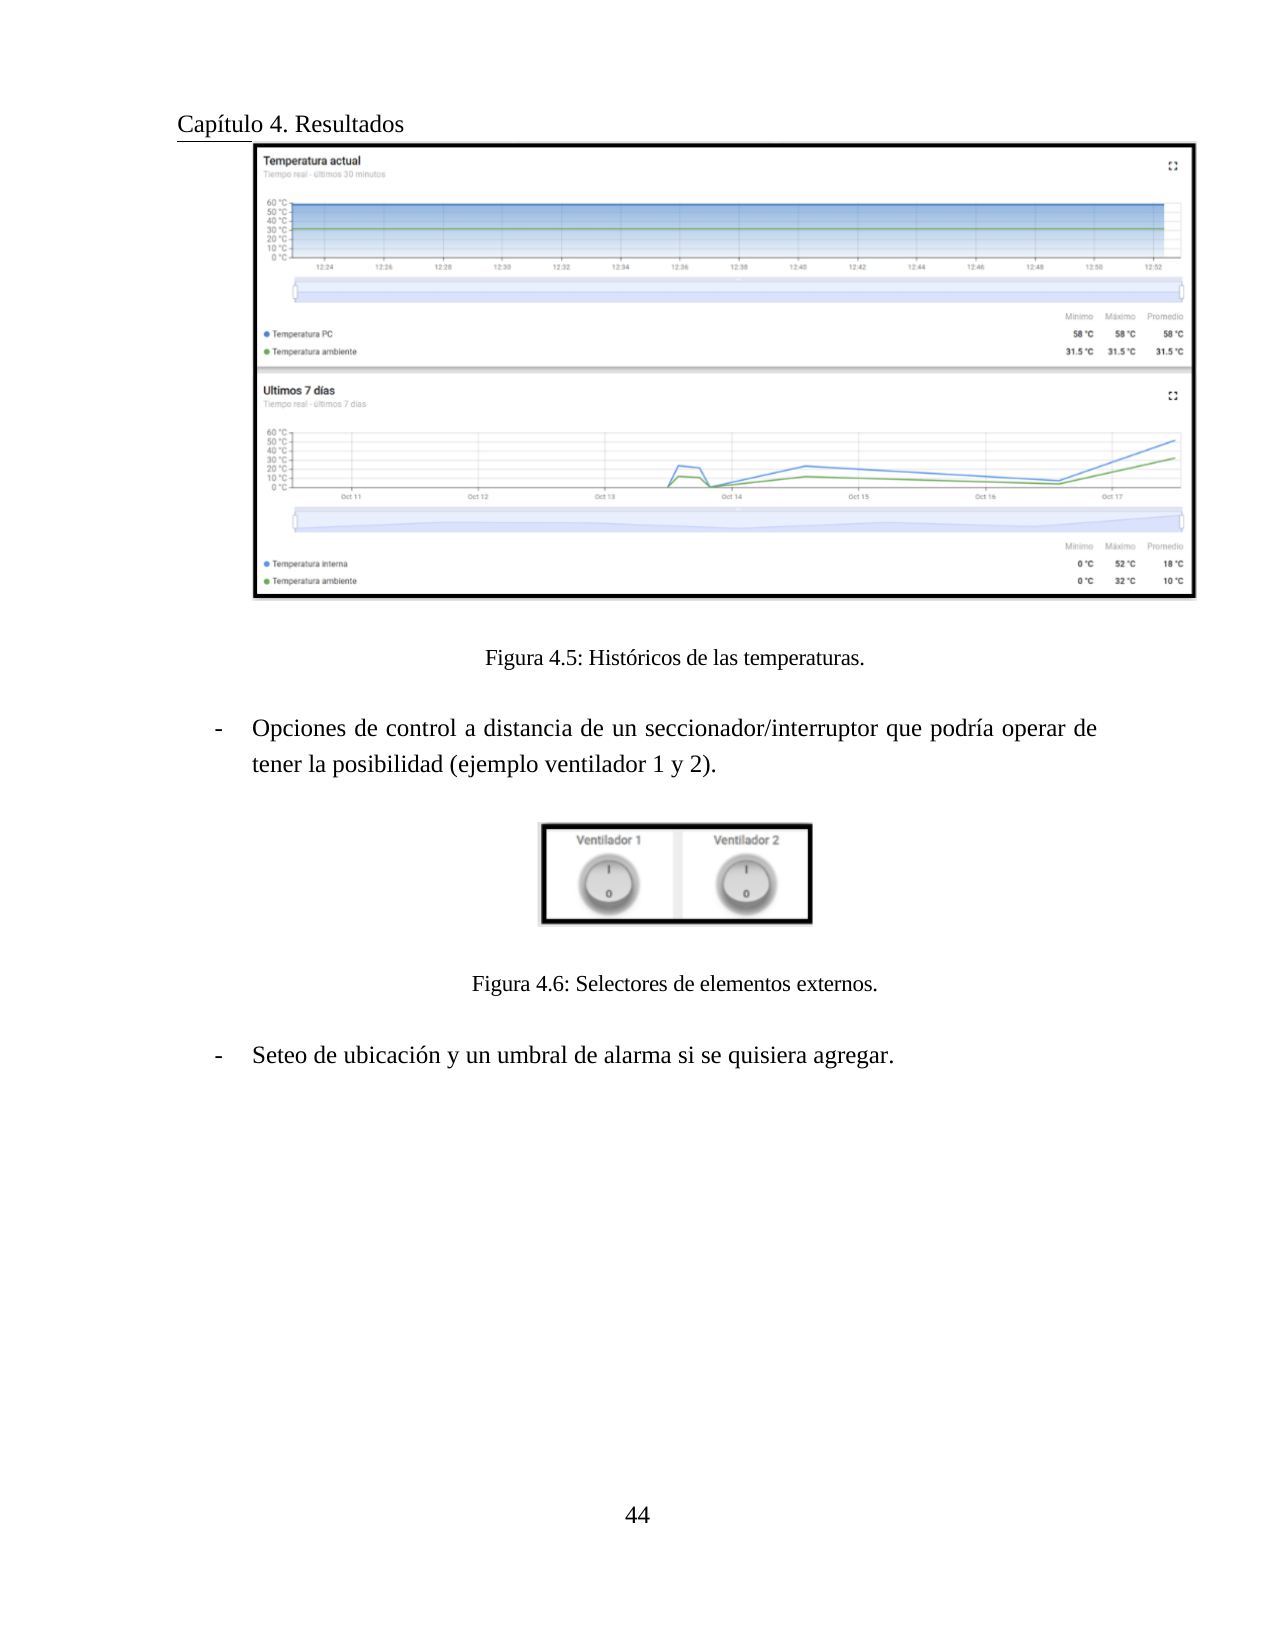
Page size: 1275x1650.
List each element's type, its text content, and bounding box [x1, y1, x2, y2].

text Figura 4.5: Históricos de las temperaturas. [252, 644, 1098, 670]
list Opciones de control a distancia de un seccionador/interruptor que podría operar de tener la posibilidad (ejemplo ventilador 1 y 2). [214, 713, 1098, 778]
picture [251, 141, 1197, 601]
picture [537, 822, 813, 927]
text Figura 4.6: Selectores de elementos externos. [252, 970, 1098, 997]
list Seteo de ubicación y un umbral de alarma si se quisiera agregar. [214, 1040, 1098, 1068]
